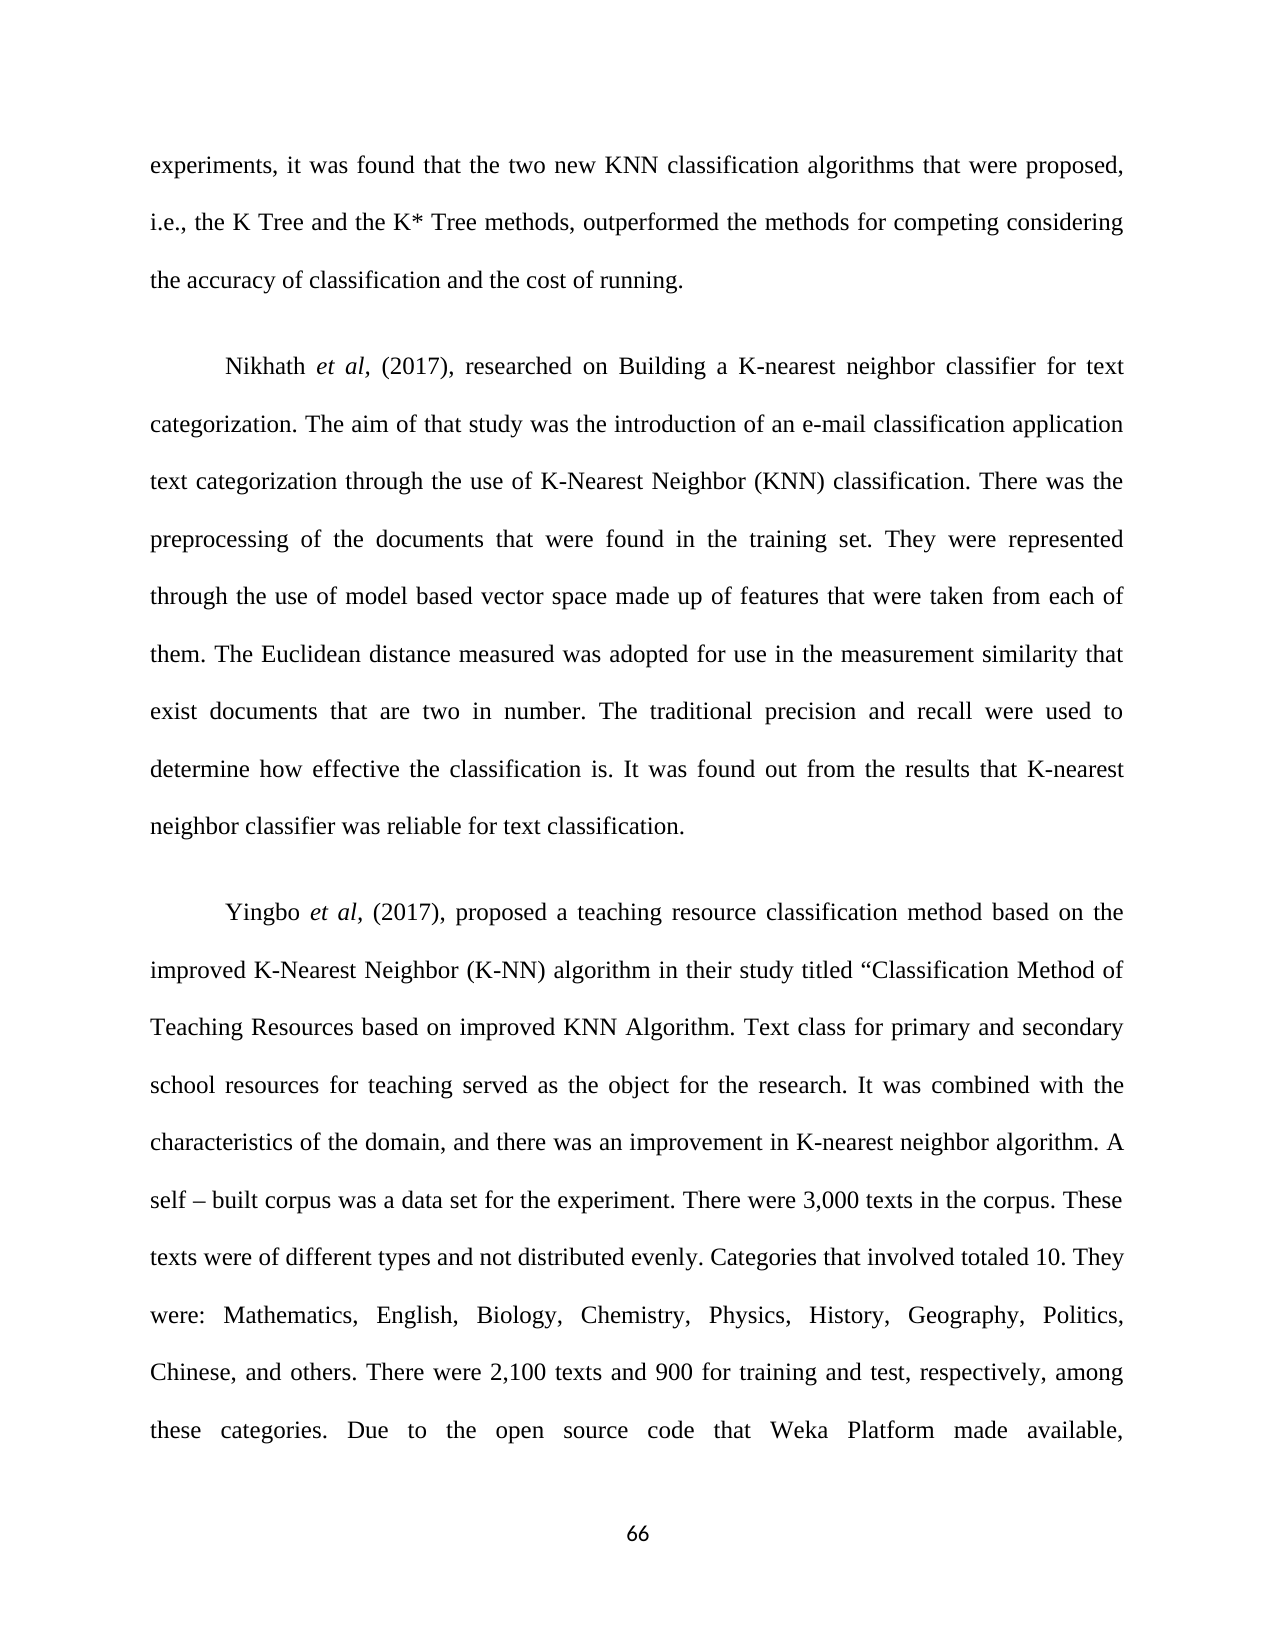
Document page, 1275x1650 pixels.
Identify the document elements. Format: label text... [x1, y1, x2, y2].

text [150, 897, 1125, 1444]
text Nikhath et al, (2017), researched on Building a K-nearest neighbor classifier for text categorization. The aim of that study was the introduction of an e-mail classification application text categorization through the use of K-Nearest Neighbor (KNN) classification. There was the preprocessing of the documents that were found in the training set. They were represented through the use of model based vector space made up of features that were taken from each of them. The Euclidean distance measured was adopted for use in the measurement similarity that exist documents that are two in number. The traditional precision and recall were used to determine how effective the classification is. It was found out from the results that K-nearest neighbor classifier was reliable for text classification. [150, 351, 1125, 840]
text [150, 150, 1125, 294]
